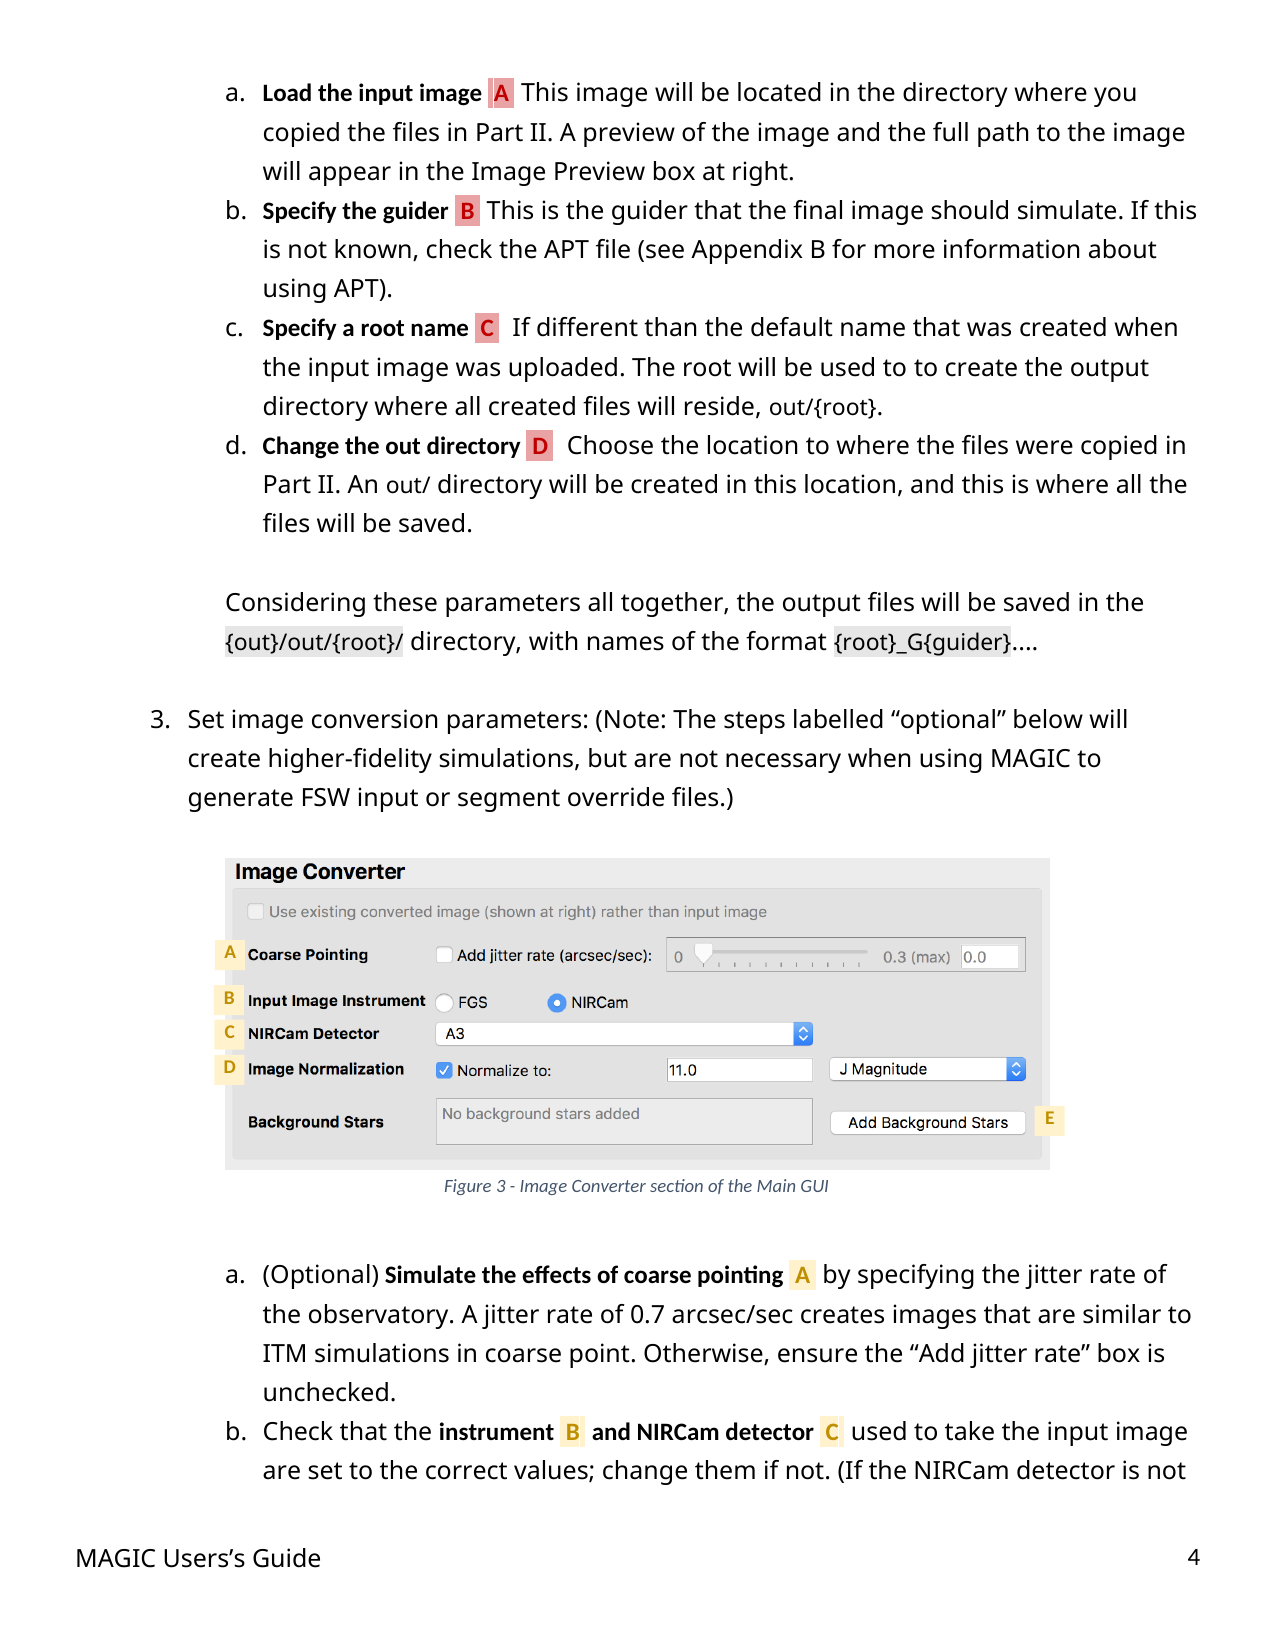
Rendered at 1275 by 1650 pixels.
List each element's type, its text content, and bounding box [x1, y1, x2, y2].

list Specify a root name C If different than the default name that was created when the input image was uploaded. The root will be used to to create the output directory where all created files will reside, out/{root}. [225, 310, 1200, 422]
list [225, 1414, 1200, 1487]
list Specify the guider B This is the guider that the final image should simulate. If this is not known, check the APT file (see Appendix B for more information about using APT). [225, 192, 1200, 305]
text Figure 3 - Image Converter section of the Main GUI [75, 1174, 1200, 1197]
list (Optional) Simulate the effects of coarse pointing A by specifying the jitter rate of the observatory. A jitter rate of 0.7 arcsec/sec creates images that are similar to ITM simulations in coarse point. Otherwise, ensure the “Add jitter rate” box is unchecked. [225, 1257, 1200, 1409]
text Considering these parameters all together, the output files will be saved in the {out}/out/{root}/ directory, with names of the format {root}_G{guider}.... [225, 584, 1200, 657]
list Set image conversion parameters: (Note: The steps labelled “optional” below will create higher-fidelity simulations, but are not necessary when using MAGIC to generate FSW input or segment override files.) [150, 702, 1200, 814]
list Change the out directory D Choose the location to where the files were copied in Part II. An out/ directory will be created in this location, and this is where all the files will be saved. [225, 427, 1200, 540]
list Load the input image A This image will be located in the directory where you copied the files in Part II. A preview of the image and the full path to the image will appear in the Image Preview box at right. [225, 75, 1200, 187]
picture [225, 858, 1050, 1170]
